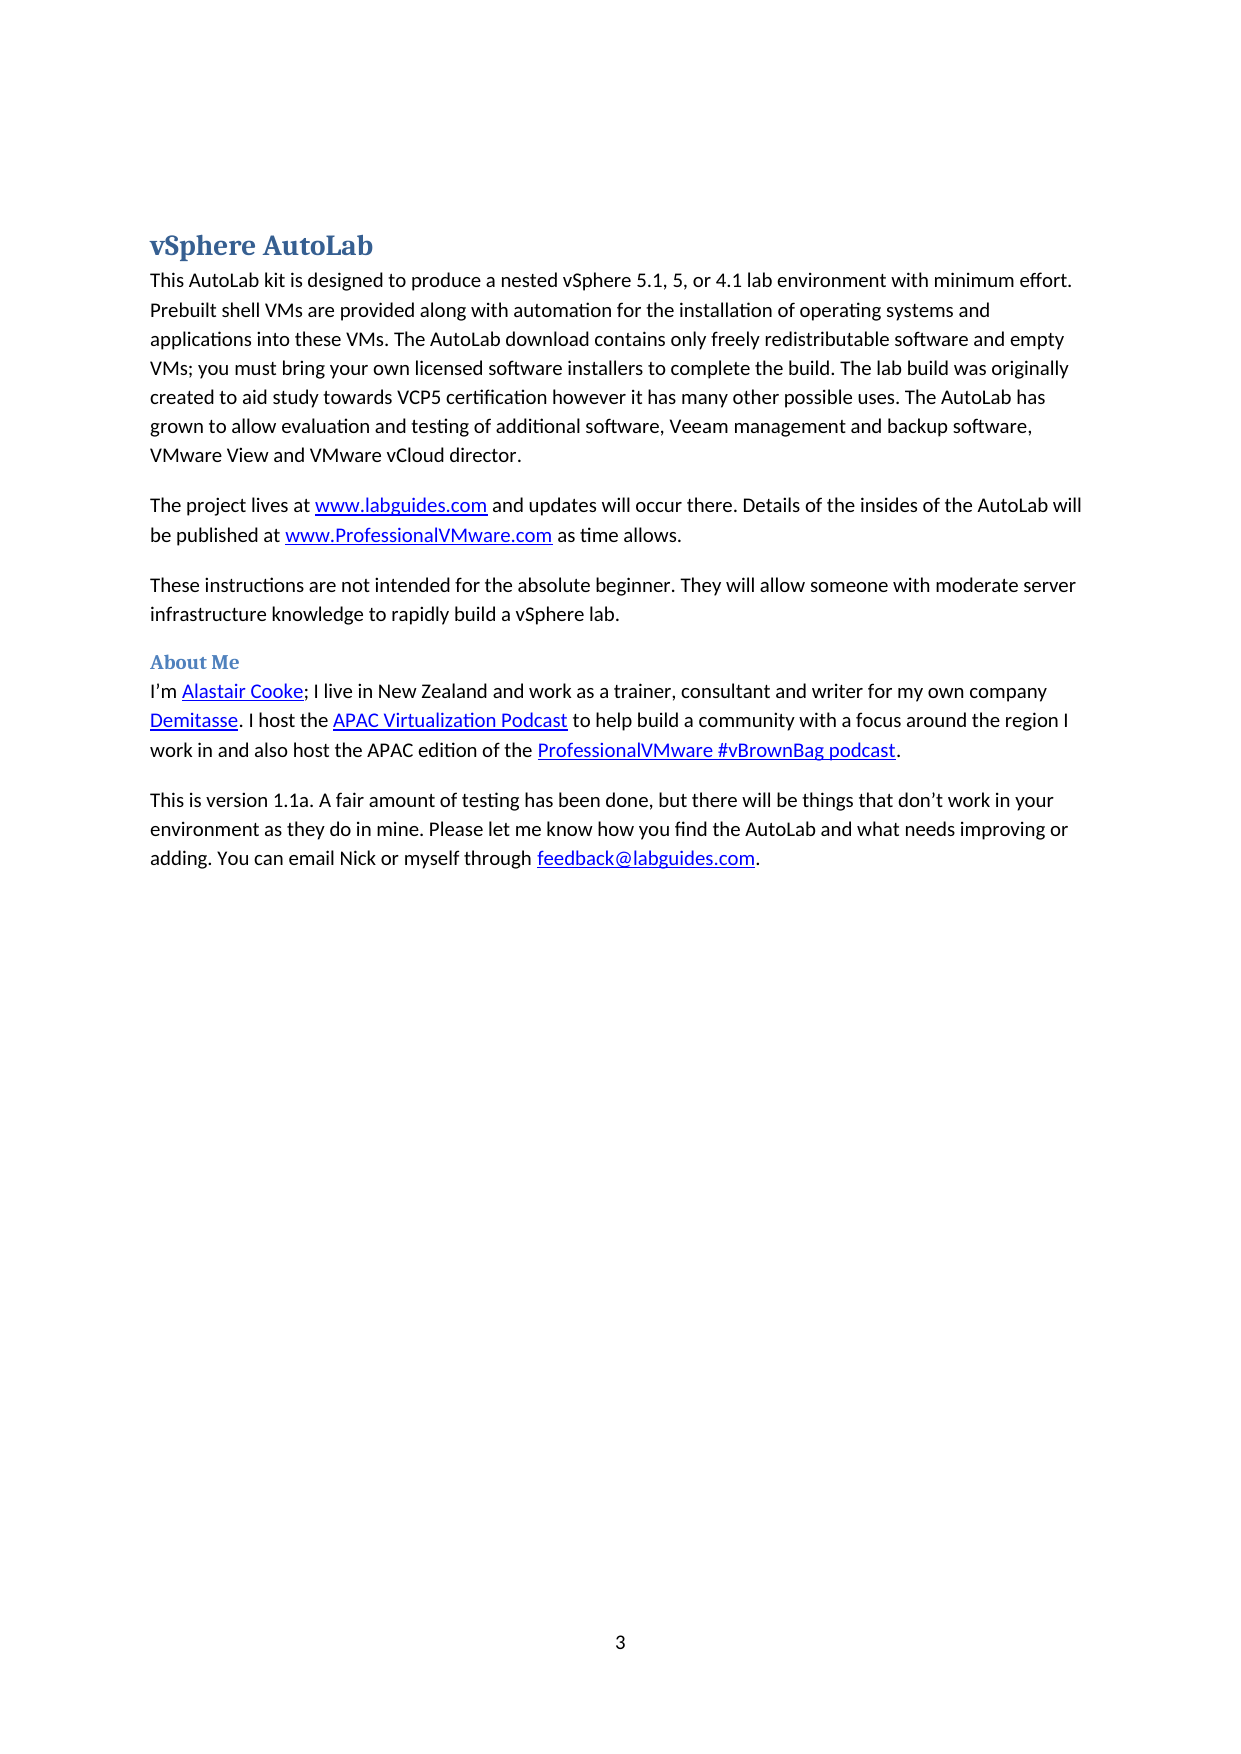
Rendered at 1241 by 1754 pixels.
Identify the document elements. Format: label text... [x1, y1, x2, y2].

subtitle vSphere AutoLab [150, 229, 1090, 263]
text This AutoLab kit is designed to produce a nested vSphere 5.1, 5, or 4.1 lab environment with minimum effort. Prebuilt shell VMs are provided along with automation for the installation of operating systems and applications into these VMs. The AutoLab download contains only freely redistributable software and empty VMs; you must bring your own licensed software installers to complete the build. The lab build was originally created to aid study towards VCP5 certification however it has many other possible uses. The AutoLab has grown to allow evaluation and testing of additional software, Veeam management and backup software, VMware View and VMware vCloud director. [150, 268, 1090, 468]
text I’m Alastair Cooke; I live in New Zealand and work as a trainer, consultant and writer for my own company Demitasse. I host the APAC Virtualization Podcast to help build a community with a focus around the region I work in and also host the APAC edition of the ProfessionalVMware #vBrownBag podcast. [150, 678, 1090, 762]
subtitle About Me [150, 651, 1090, 675]
text These instructions are not intended for the absolute beginner. They will allow someone with moderate server infrastructure knowledge to rapidly build a vSphere lab. [150, 572, 1090, 626]
text This is version 1.1a. A fair amount of testing has been done, but there will be things that don’t work in your environment as they do in mine. Please let me know how you find the AutoLab and what needs improving or adding. You can email Nick or myself through feedback@labguides.com. [150, 787, 1090, 871]
text The project lives at www.labguides.com and updates will occur there. Details of the insides of the AutoLab will be published at www.ProfessionalVMware.com as time allows. [150, 493, 1090, 547]
